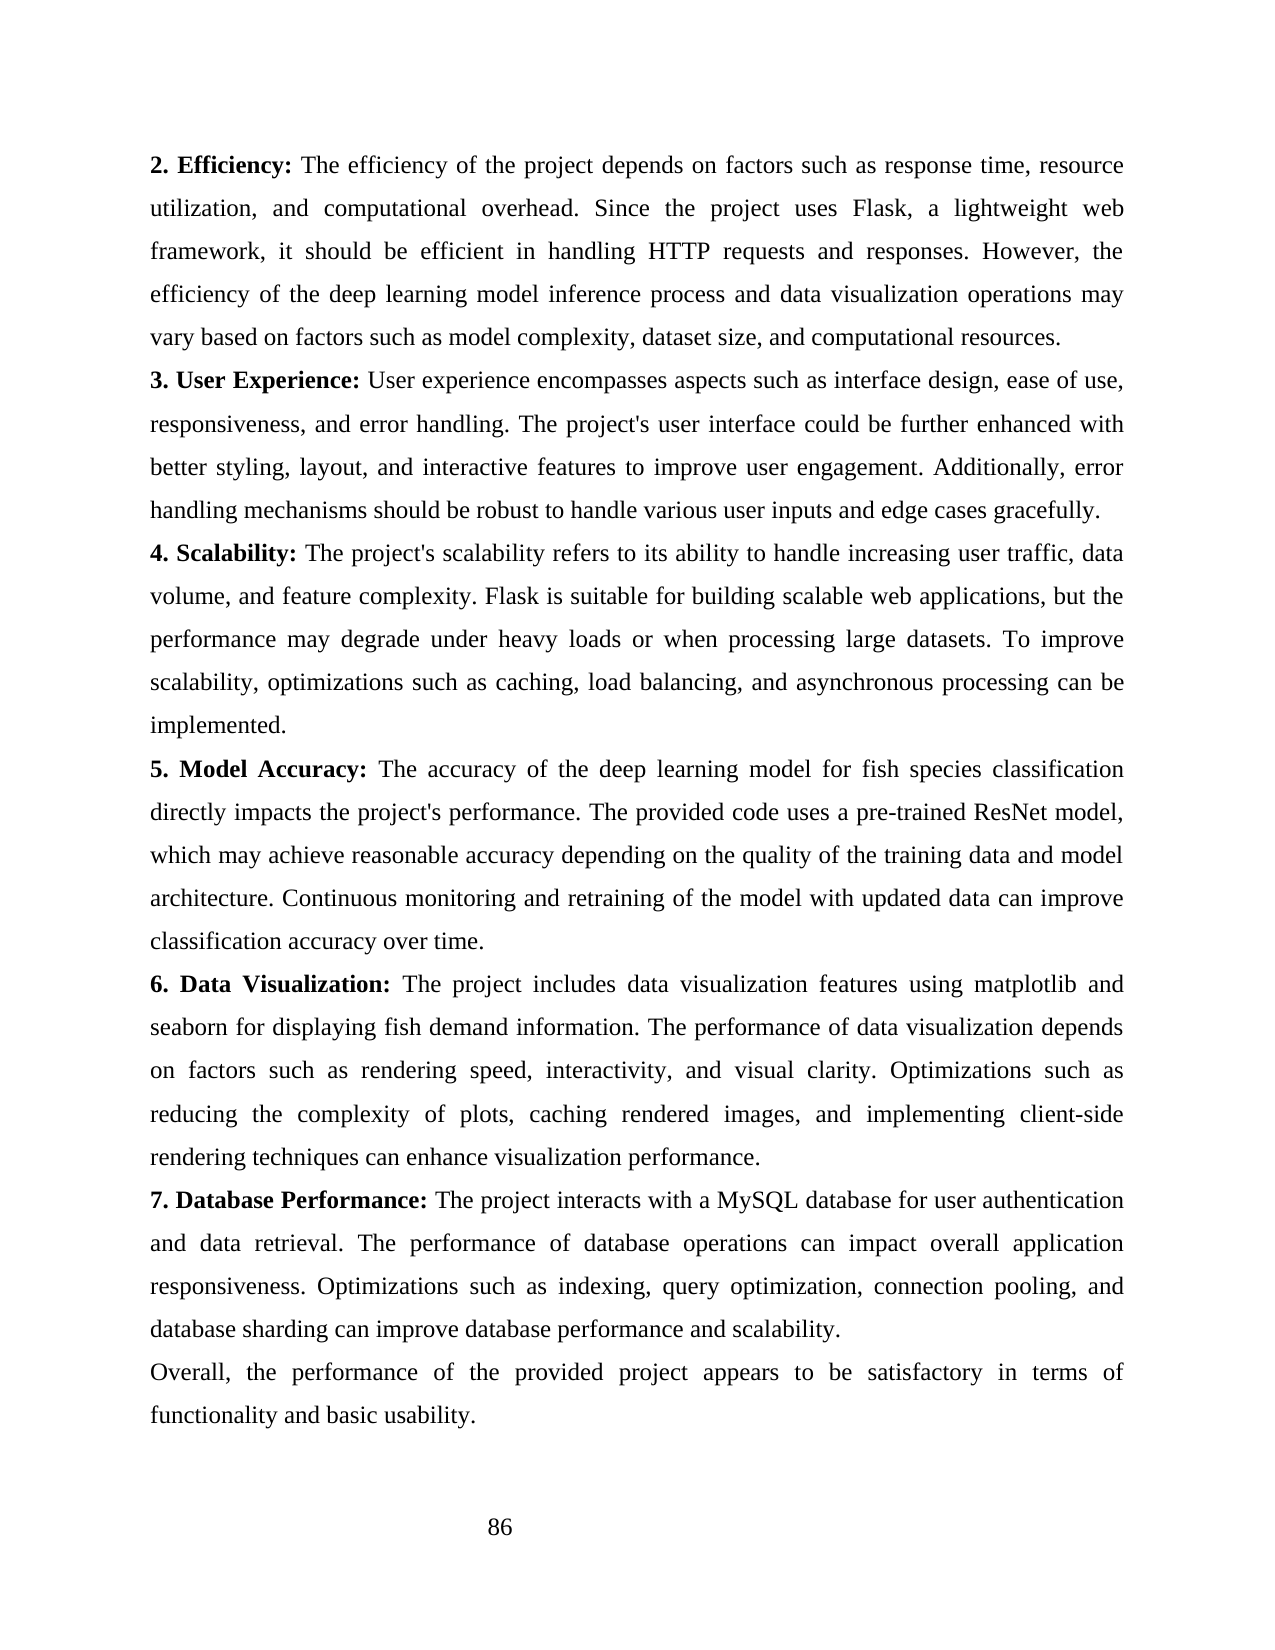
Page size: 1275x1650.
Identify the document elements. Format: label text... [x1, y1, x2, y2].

text 3. User Experience: User experience encompasses aspects such as interface design, ease of use, responsiveness, and error handling. The project's user interface could be further enhanced with better styling, layout, and interactive features to improve user engagement. Additionally, error handling mechanisms should be robust to handle various user inputs and edge cases gracefully. [150, 366, 1125, 524]
text 5. Model Accuracy: The accuracy of the deep learning model for fish species classification directly impacts the project's performance. The provided code uses a pre-trained ResNet model, which may achieve reasonable accuracy depending on the quality of the training data and model architecture. Continuous monitoring and retraining of the model with updated data can improve classification accuracy over time. [150, 754, 1125, 955]
text 7. Database Performance: The project interacts with a MySQL database for user authentication and data retrieval. The performance of database operations can impact overall application responsiveness. Optimizations such as indexing, query optimization, connection pooling, and database sharding can improve database performance and scalability. [150, 1185, 1125, 1343]
text 4. Scalability: The project's scalability refers to its ability to handle increasing user traffic, data volume, and feature complexity. Flask is suitable for building scalable web applications, but the performance may degrade under heavy loads or when processing large datasets. To improve scalability, optimizations such as caching, load balancing, and asynchronous processing can be implemented. [150, 538, 1125, 739]
text Overall, the performance of the provided project appears to be satisfactory in terms of functionality and basic usability. [150, 1357, 1125, 1429]
text 6. Data Visualization: The project includes data visualization features using matplotlib and seaborn for displaying fish demand information. The performance of data visualization depends on factors such as rendering speed, interactivity, and visual clarity. Optimizations such as reducing the complexity of plots, caching rendered images, and implementing client-side rendering techniques can enhance visualization performance. [150, 969, 1125, 1171]
text 2. Efficiency: The efficiency of the project depends on factors such as response time, resource utilization, and computational overhead. Since the project uses Flask, a lightweight web framework, it should be efficient in handling HTTP requests and responses. However, the efficiency of the deep learning model inference process and data visualization operations may vary based on factors such as model complexity, dataset size, and computational resources. [150, 150, 1125, 351]
